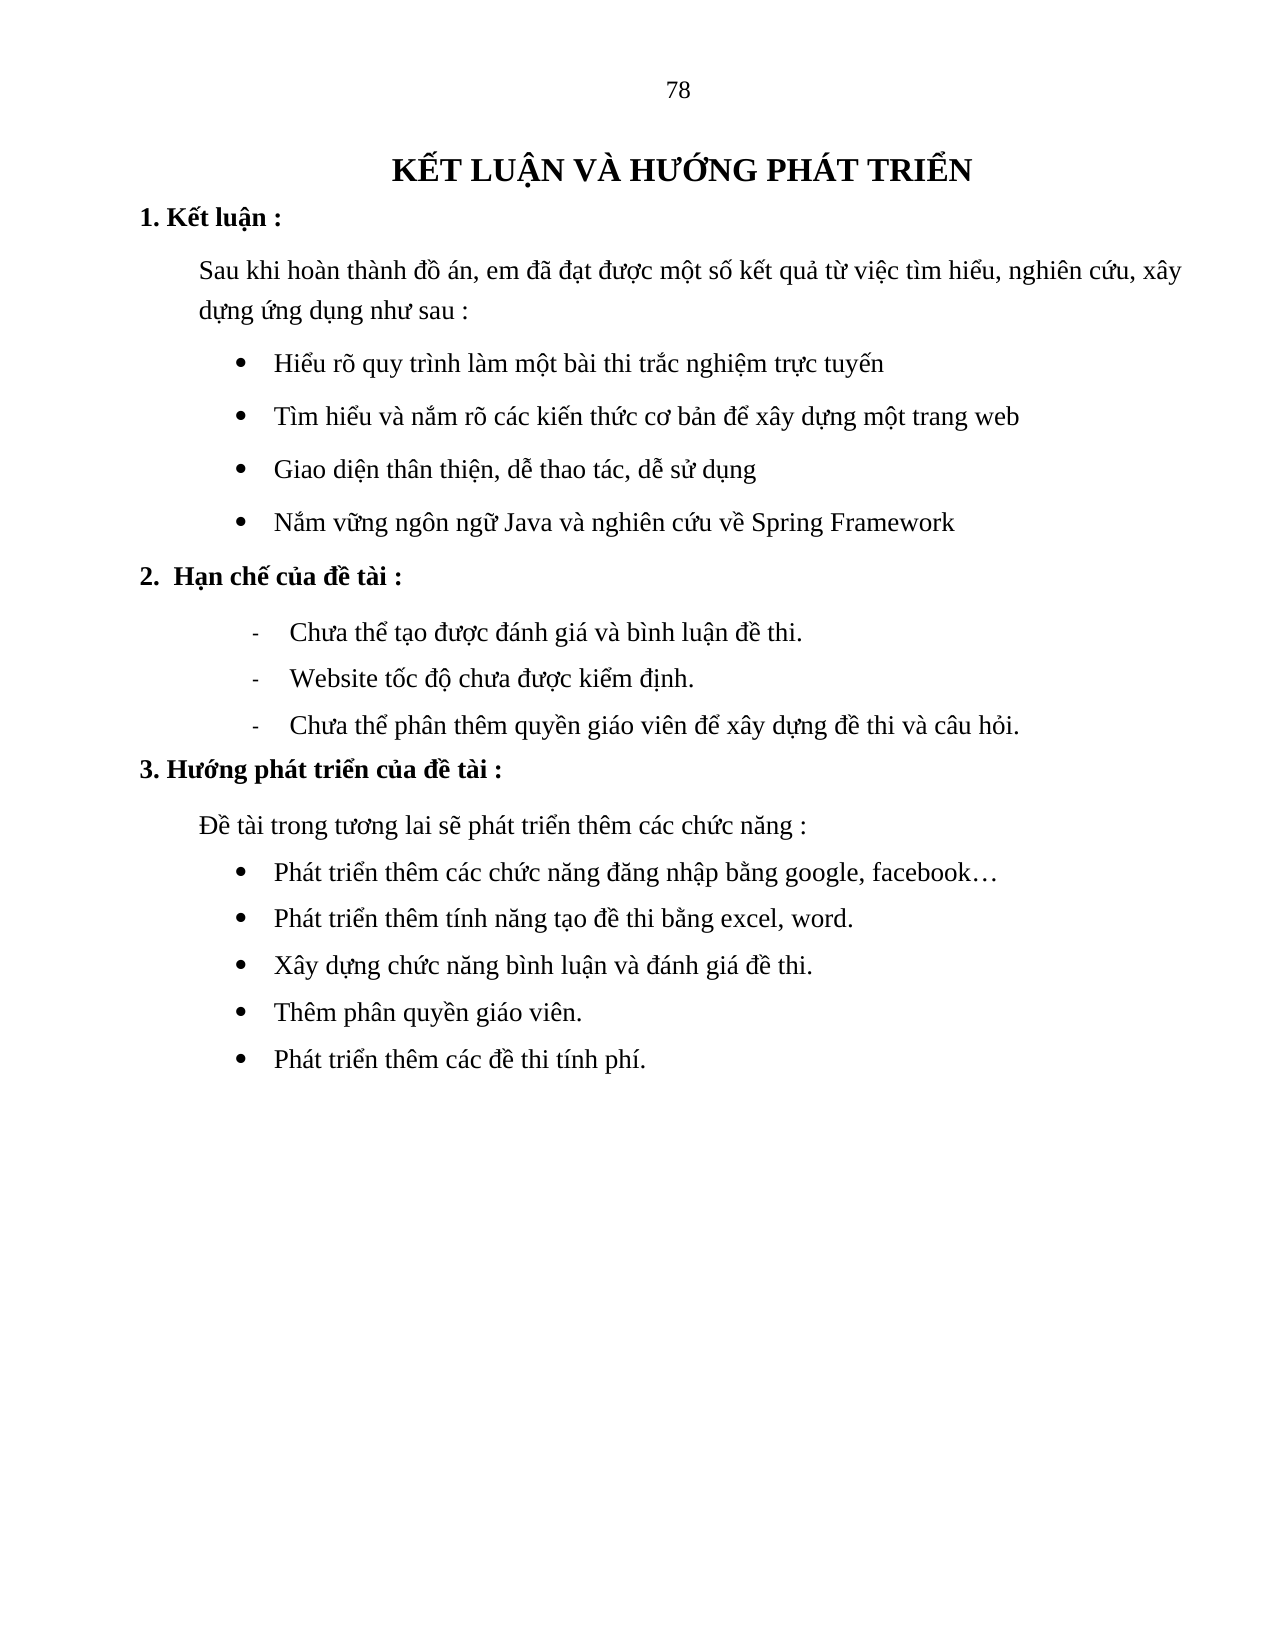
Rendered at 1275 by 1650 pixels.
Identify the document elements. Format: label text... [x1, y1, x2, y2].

list Giao diện thân thiện, dễ thao tác, dễ sử dụng [236, 453, 1217, 484]
list Chưa thể tạo được đánh giá và bình luận đề thi. [252, 616, 1217, 647]
text Đề tài trong tương lai sẽ phát triển thêm các chức năng : [198, 809, 1217, 840]
list Tìm hiểu và nắm rõ các kiến thức cơ bản để xây dựng một trang web [236, 400, 1217, 431]
list Nắm vững ngôn ngữ Java và nghiên cứu về Spring Framework [236, 506, 1217, 538]
list Phát triển thêm các đề thi tính phí. [236, 1043, 1217, 1074]
text KẾT LUẬN VÀ HƯỚNG PHÁT TRIỂN [139, 150, 1217, 188]
list Hiểu rõ quy trình làm một bài thi trắc nghiệm trực tuyến [236, 347, 1217, 378]
text Kết luận : [139, 201, 1217, 232]
text Hạn chế của đề tài : [139, 559, 1217, 591]
text Hướng phát triển của đề tài : [139, 753, 1217, 784]
list Phát triển thêm tính năng tạo đề thi bằng excel, word. [236, 902, 1217, 934]
list Phát triển thêm các chức năng đăng nhập bằng google, facebook… [236, 856, 1217, 887]
list Chưa thể phân thêm quyền giáo viên để xây dựng đề thi và câu hỏi. [252, 709, 1217, 740]
list Thêm phân quyền giáo viên. [236, 996, 1217, 1027]
text Sau khi hoàn thành đồ án, em đã đạt được một số kết quả từ việc tìm hiểu, nghiên cứu, xây dựng ứng dụng như sau : [198, 254, 1217, 325]
list Xây dựng chức năng bình luận và đánh giá đề thi. [236, 949, 1217, 981]
list Website tốc độ chưa được kiểm định. [252, 662, 1217, 693]
